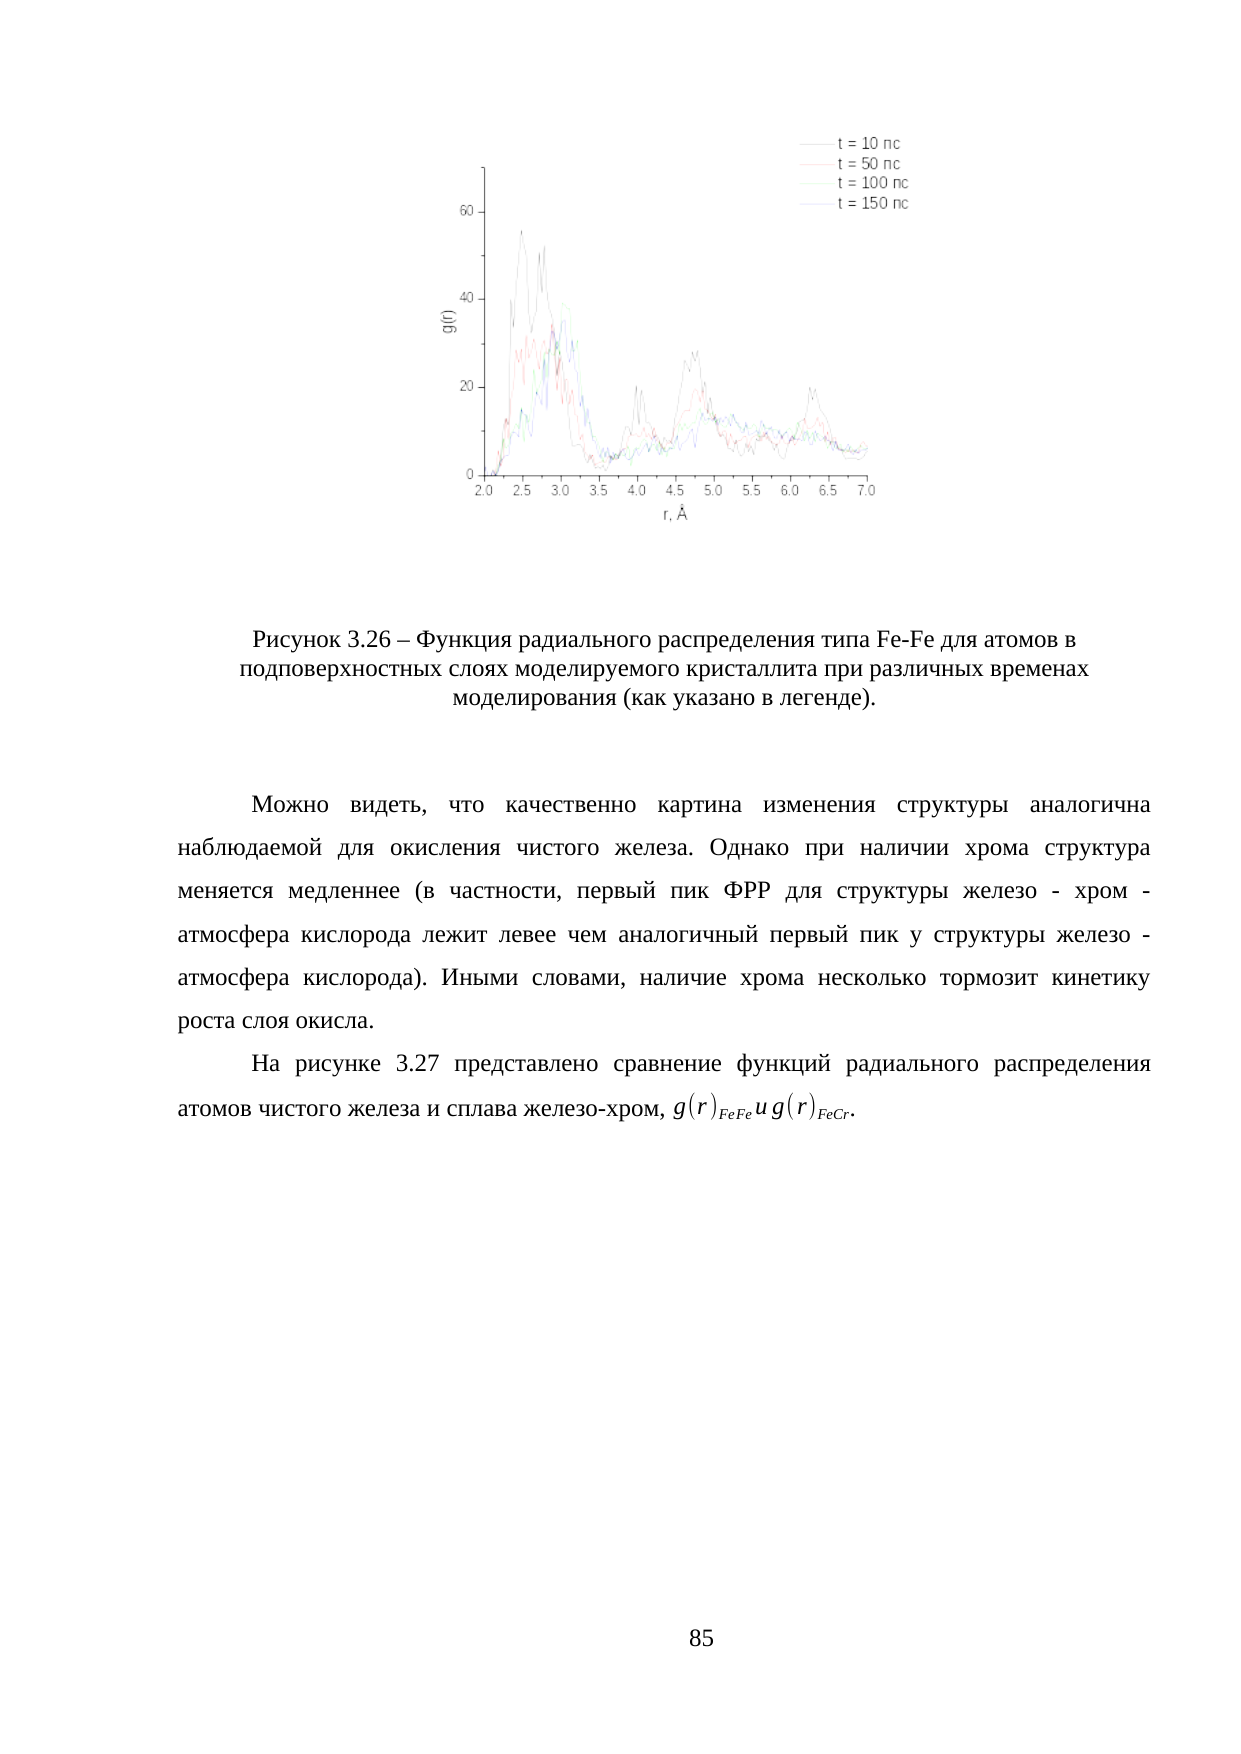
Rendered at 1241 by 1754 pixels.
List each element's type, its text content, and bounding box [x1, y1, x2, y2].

text Можно видеть, что качественно картина изменения структуры аналогична наблюдаемой для окисления чистого железа. Однако при наличии хрома структура меняется медленнее (в частности, первый пик ФРР для структуры железо - хром - атмосфера кислорода лежит левее чем аналогичный первый пик у структуры железо - атмосфера кислорода). Иными словами, наличие хрома несколько тормозит кинетику роста слоя окисла. [177, 789, 1152, 1034]
text Рисунок 3.26 – Функция радиального распределения типа Fe-Fe для атомов в подповерхностных слоях моделируемого кристаллита при различных временах моделирования (как указано в легенде). [177, 624, 1152, 711]
text На рисунке 3.27 представлено сравнение функций радиального распределения атомов чистого железа и сплава железо-хром, . [177, 1048, 1152, 1123]
